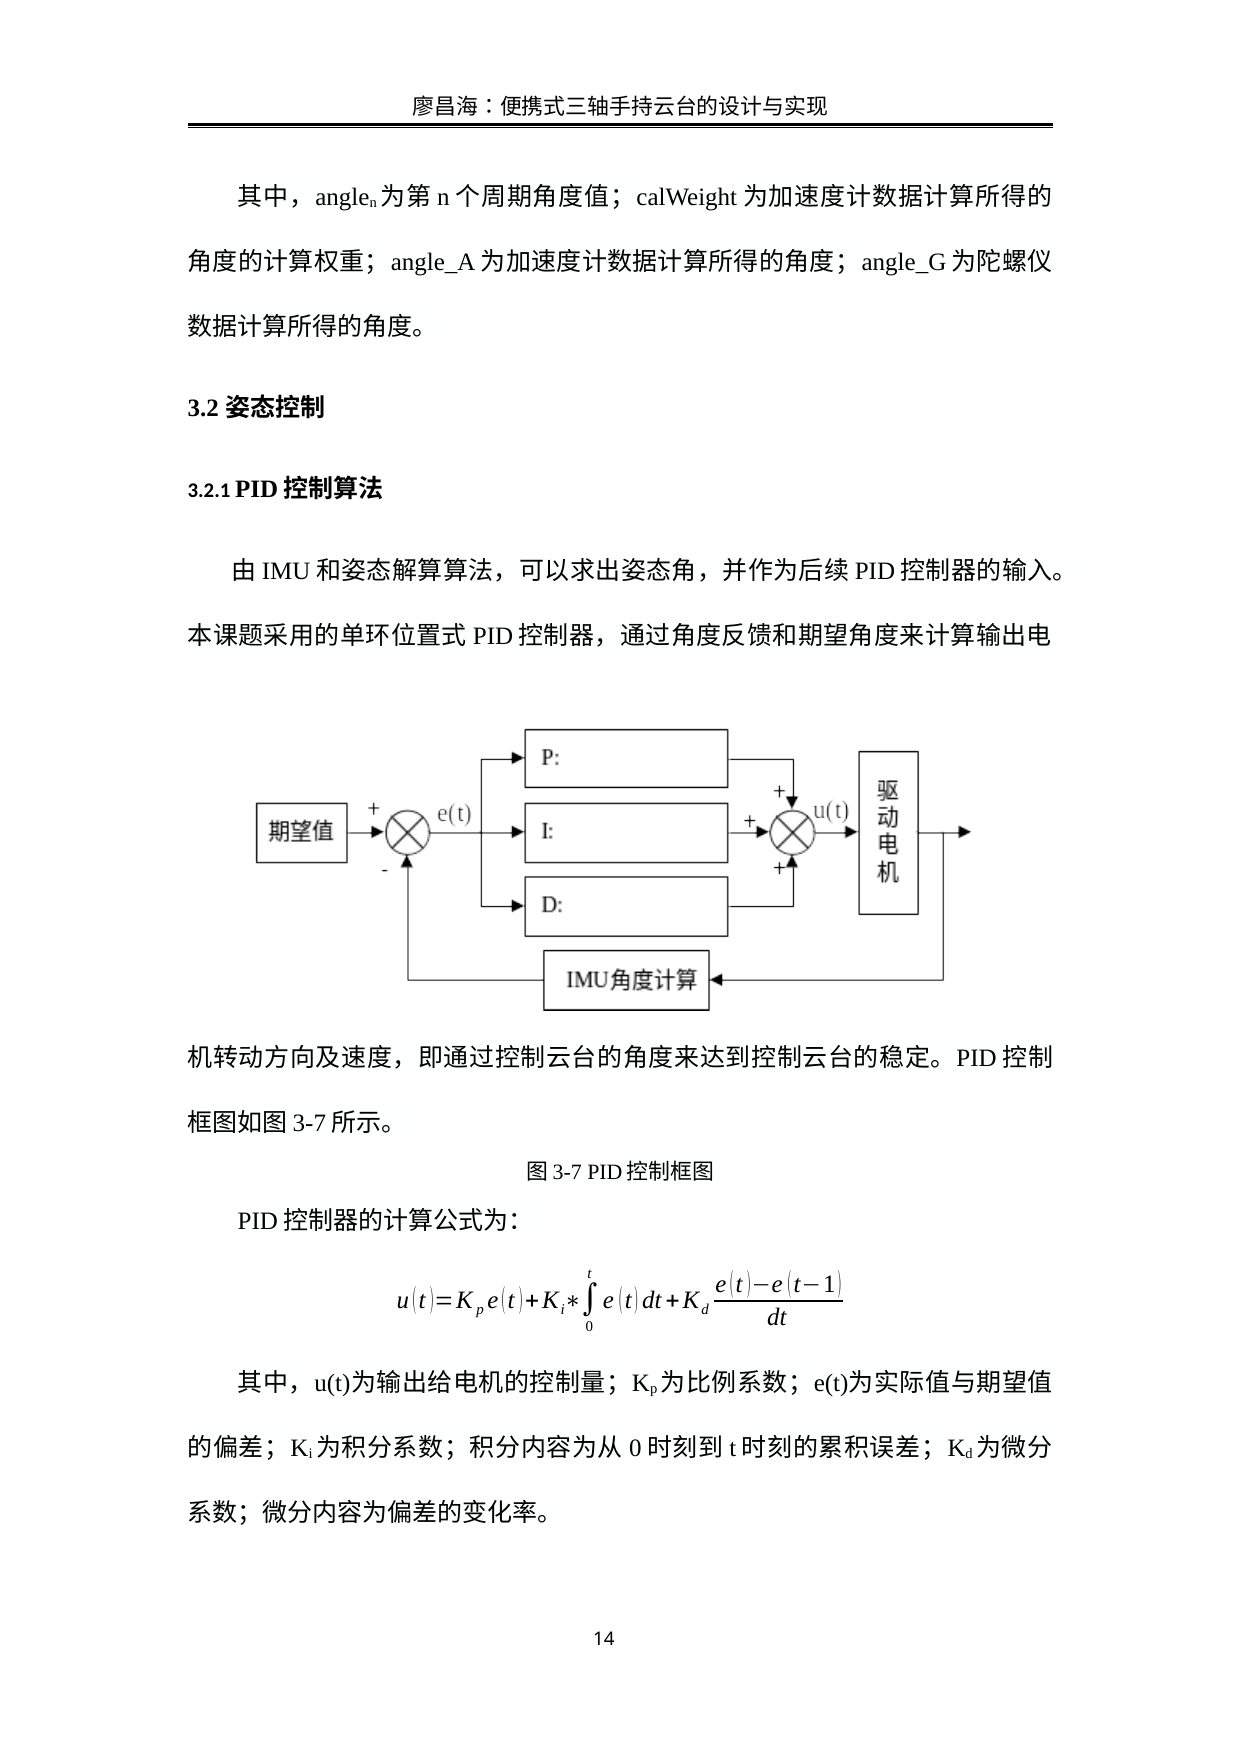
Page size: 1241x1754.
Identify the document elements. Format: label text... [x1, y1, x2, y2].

list PID控制算法 [187, 454, 1053, 519]
subtitle 姿态控制 [187, 373, 1053, 438]
text 由IMU和姿态解算算法，可以求出姿态角，并作为后续PID控制器的输入。本课题采用的单环位置式PID控制器，通过角度反馈和期望角度来计算输出电机转动方向及速度，即通过控制云台的角度来达到控制云台的稳定。PID控制框图如图3-7所示。 [187, 536, 1053, 1153]
text 图3-7 PID控制框图 [187, 1153, 1053, 1186]
text 其中，anglen为第n个周期角度值；calWeight为加速度计数据计算所得的角度的计算权重；angle_A为加速度计数据计算所得的角度；angle_G为陀螺仪数据计算所得的角度。 [187, 162, 1053, 357]
text 其中，u(t)为输出给电机的控制量；Kp为比例系数；e(t)为实际值与期望值的偏差；Ki为积分系数；积分内容为从0时刻到t时刻的累积误差；Kd为微分系数；微分内容为偏差的变化率。 [187, 1348, 1053, 1543]
text PID控制器的计算公式为： [187, 1186, 1053, 1251]
